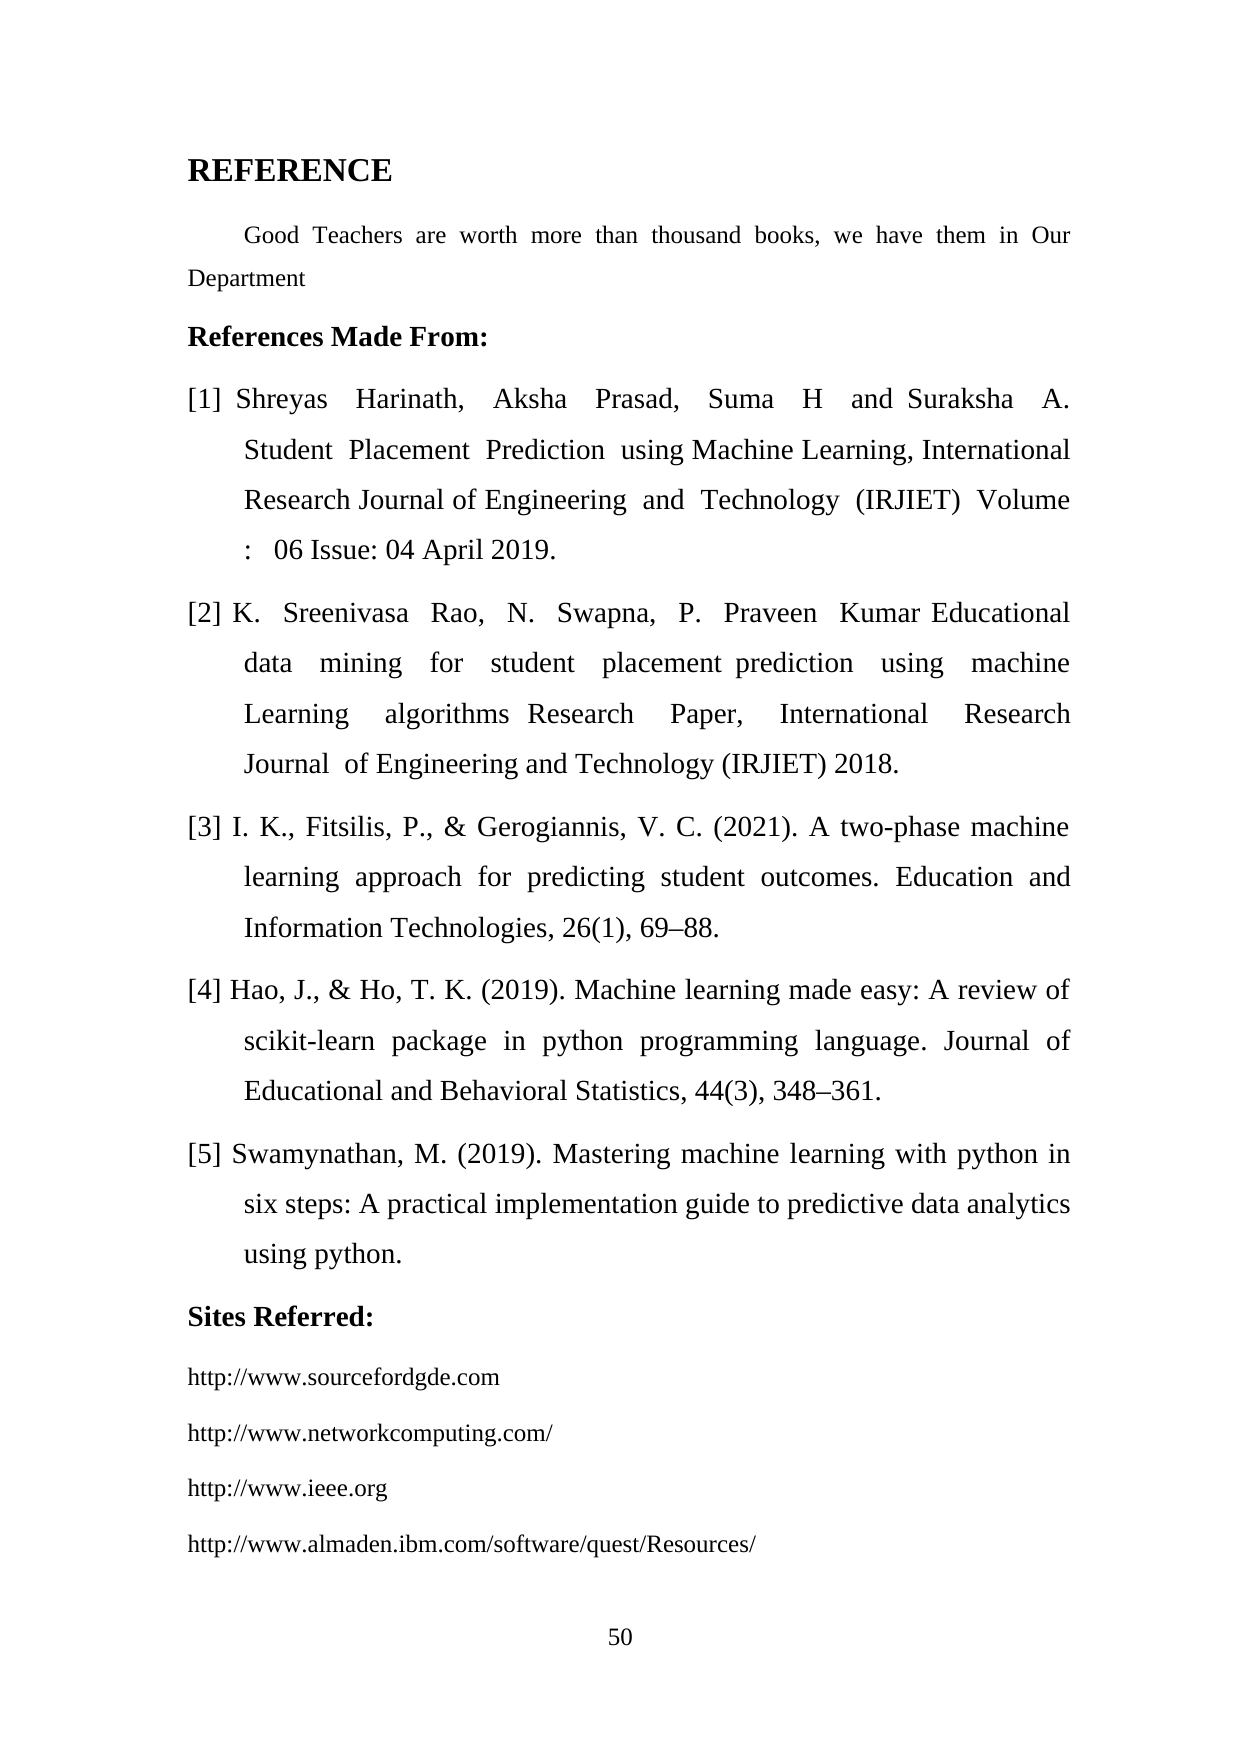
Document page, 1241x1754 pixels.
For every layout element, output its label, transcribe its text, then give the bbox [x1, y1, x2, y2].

text [4] Hao, J., & Ho, T. K. (2019). Machine learning made easy: A review of scikit-learn package in python programming language. Journal of Educational and Behavioral Statistics, 44(3), 348–361. [187, 972, 1071, 1107]
text Good Teachers are worth more than thousand books, we have them in Our Department [187, 220, 1071, 292]
text [3] I. Κ., Fitsilis, P., & Gerogiannis, V. C. (2021). A two-phase machine learning approach for predicting student outcomes. Education and Information Technologies, 26(1), 69–88. [187, 809, 1071, 943]
text Sites Referred: [187, 1299, 1071, 1333]
text http://www.sourcefordgde.com [187, 1362, 1053, 1391]
text References Made From: [187, 319, 1071, 352]
text [2] K. Sreenivasa Rao, N. Swapna, P. Praveen Kumar Educational data mining for student placement prediction using machine Learning algorithms Research Paper, International Research Journal of Engineering and Technology (IRJIET) 2018. [187, 595, 1071, 780]
text http://www.ieee.org [187, 1473, 1053, 1502]
text [5] Swamynathan, M. (2019). Mastering machine learning with python in six steps: A practical implementation guide to predictive data analytics using python. [187, 1136, 1071, 1270]
text http://www.networkcomputing.com/ [187, 1418, 1053, 1447]
text http://www.almaden.ibm.com/software/quest/Resources/ [187, 1529, 1053, 1558]
text [1] Shreyas Harinath, Aksha Prasad, Suma H and Suraksha A. Student Placement Prediction using Machine Learning, International Research Journal of Engineering and Technology (IRJIET) Volume : 06 Issue: 04 April 2019. [187, 382, 1071, 566]
text REFERENCE [187, 150, 1053, 188]
